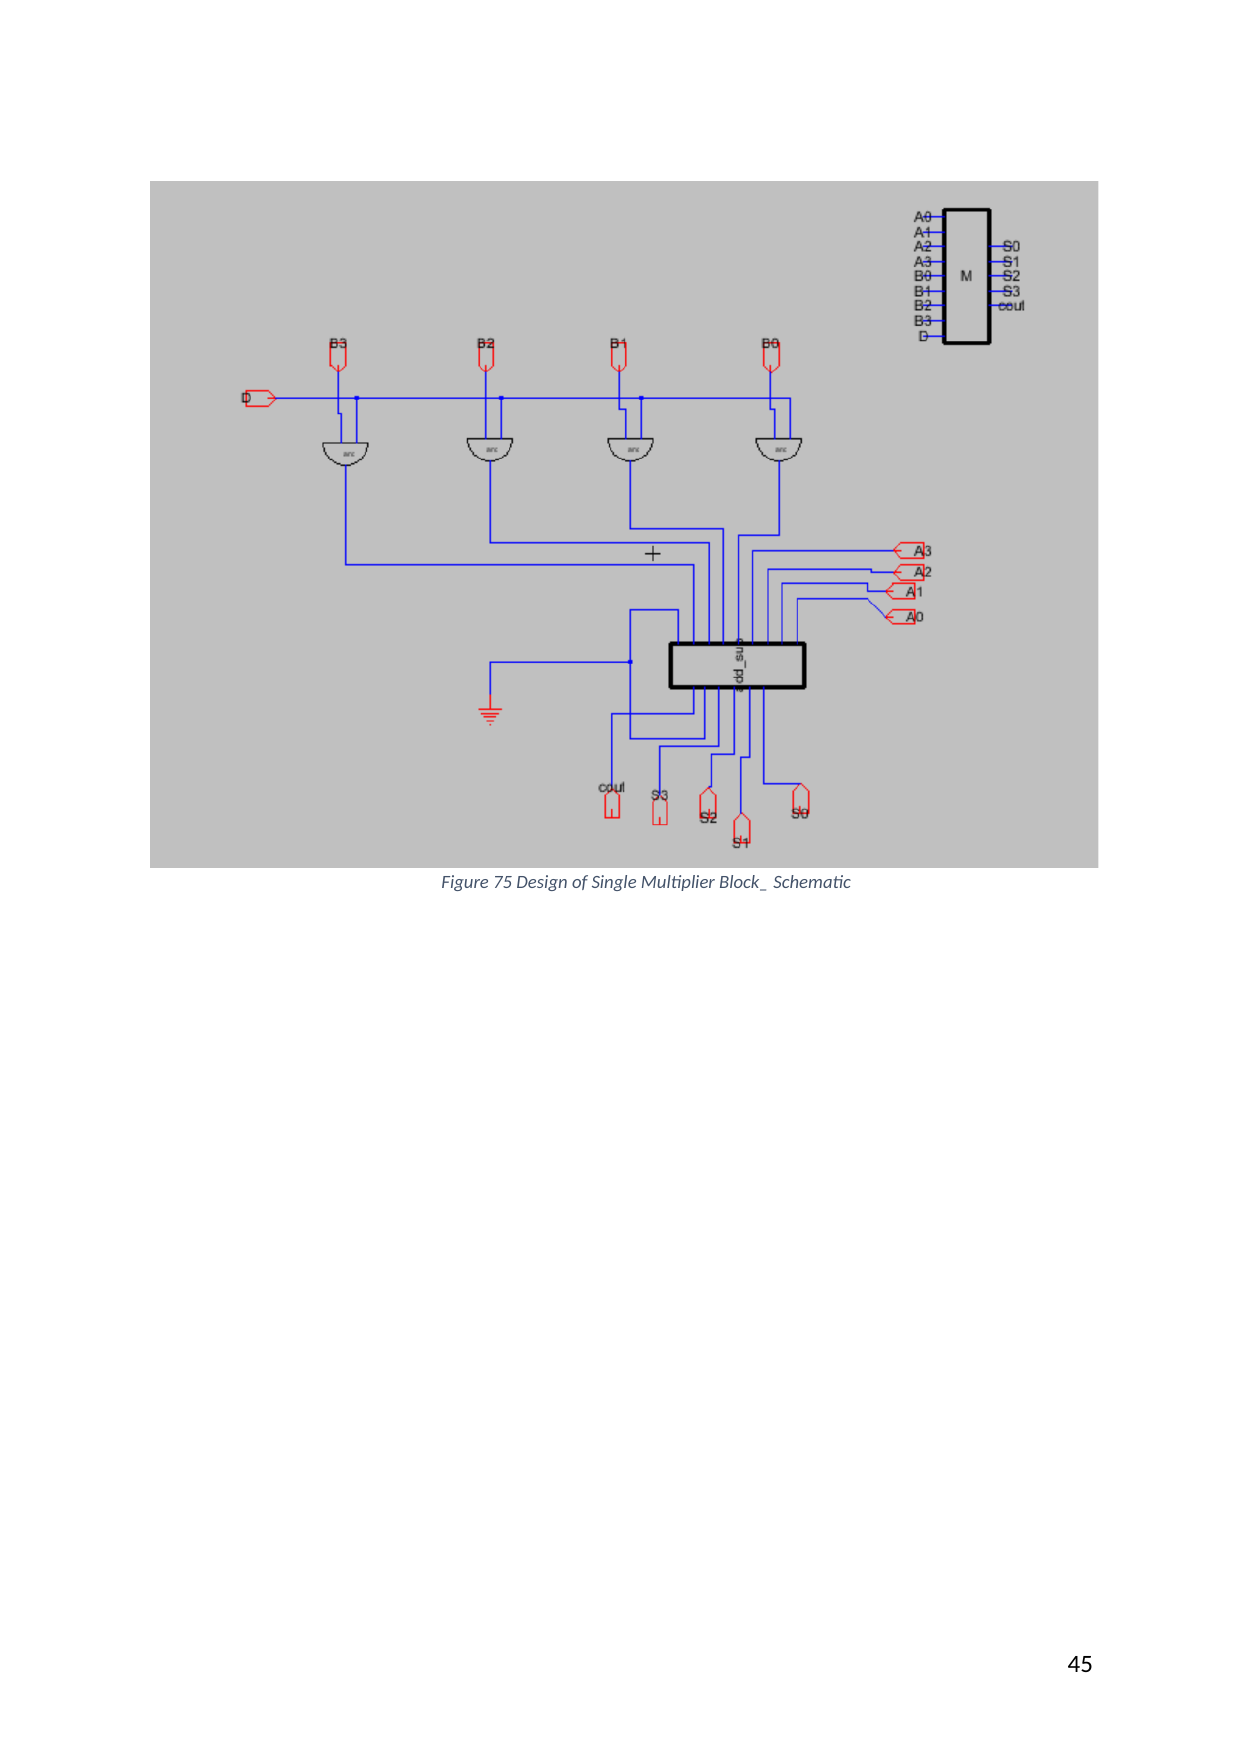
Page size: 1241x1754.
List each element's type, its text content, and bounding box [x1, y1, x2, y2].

picture [150, 181, 1099, 868]
text Figure 75 Design of Single Multiplier Block_ Schematic [255, 870, 1037, 893]
